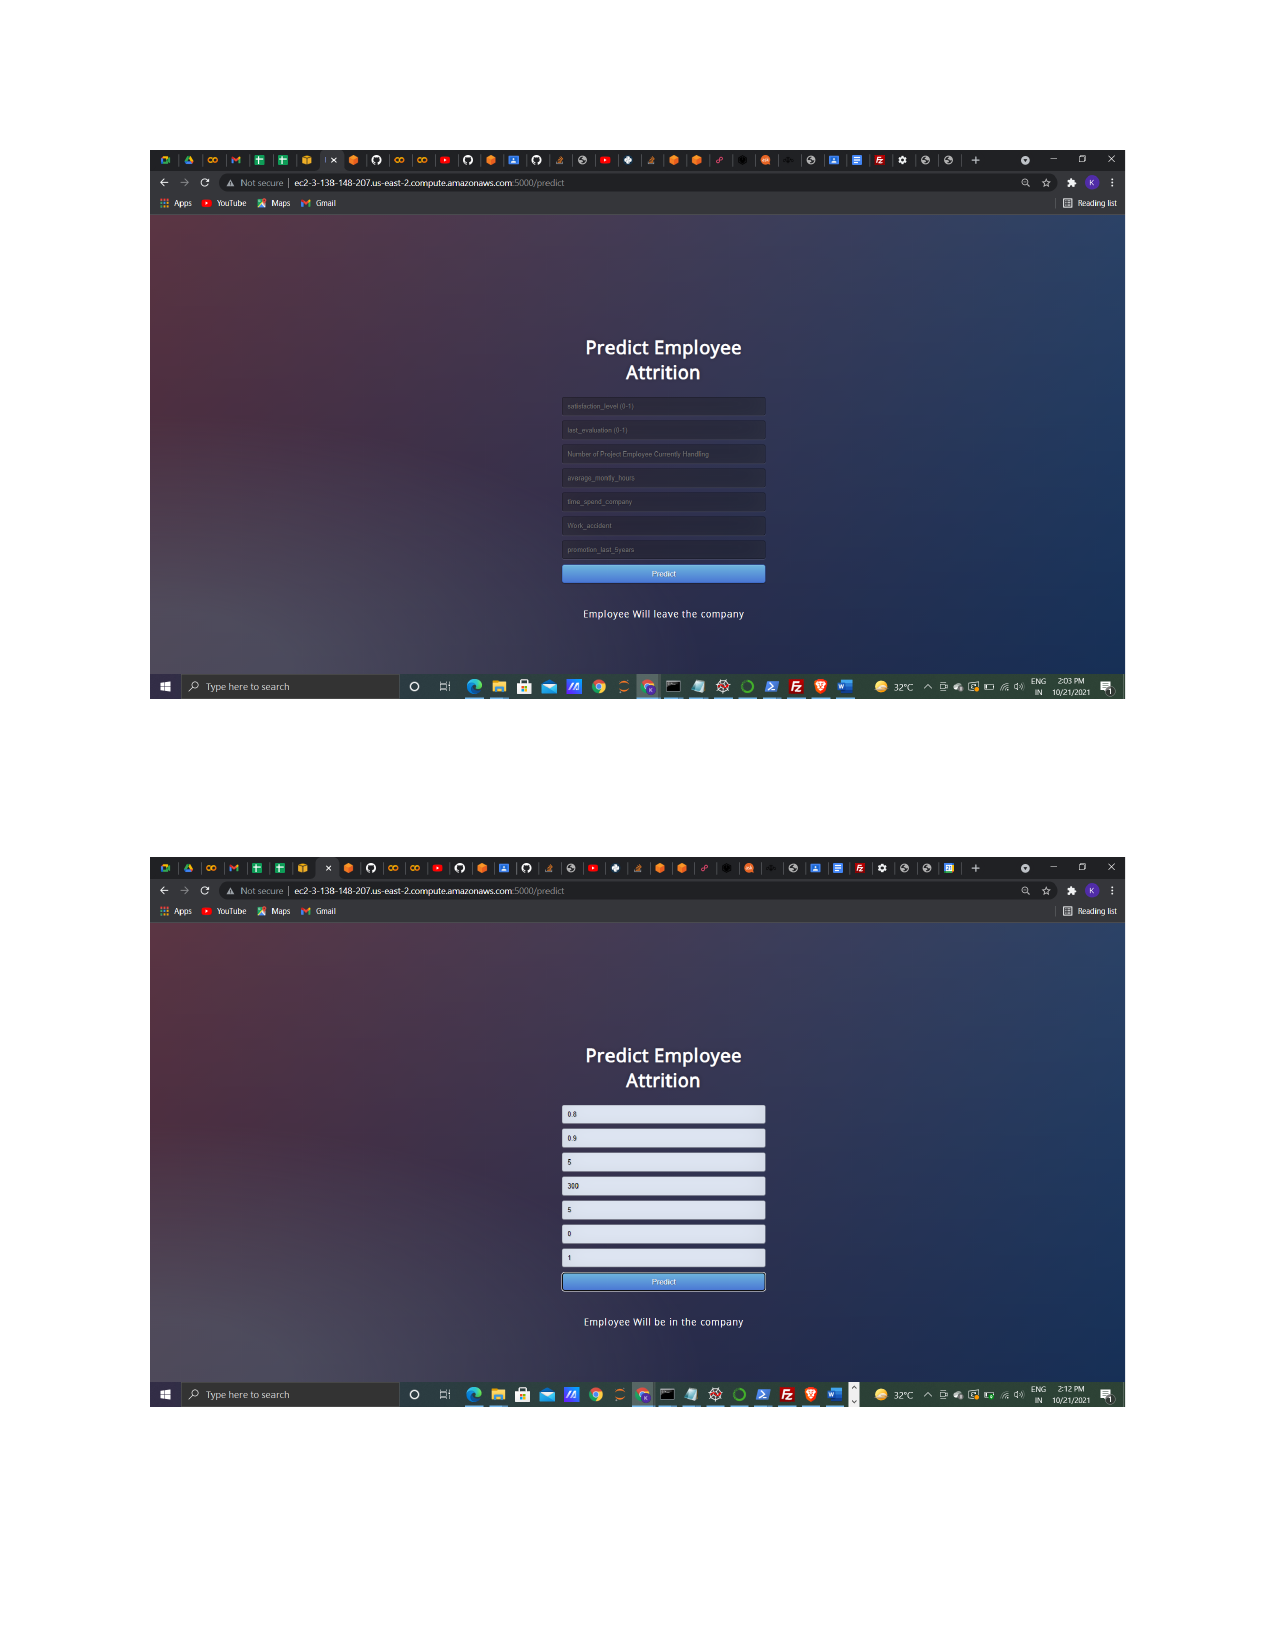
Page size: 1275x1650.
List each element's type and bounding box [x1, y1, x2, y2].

picture [150, 857, 1125, 1407]
picture [150, 150, 1125, 699]
